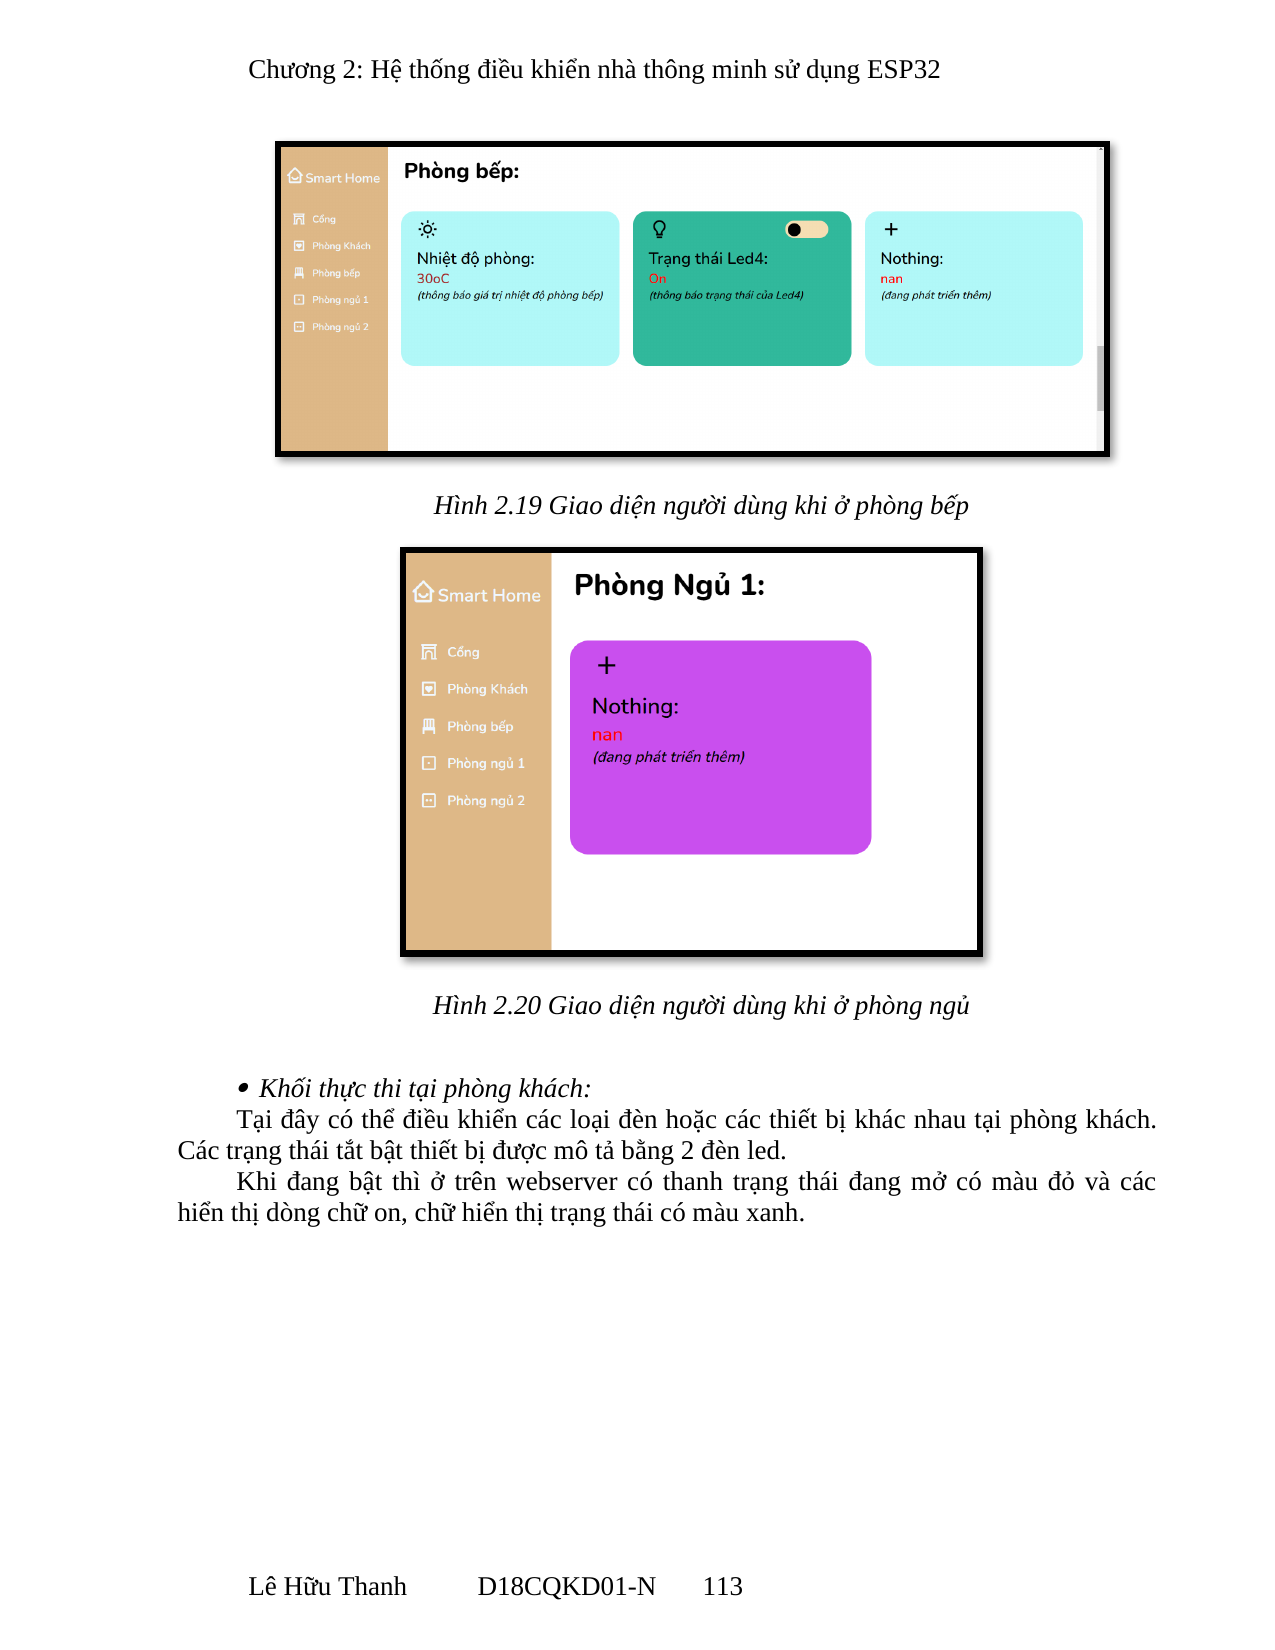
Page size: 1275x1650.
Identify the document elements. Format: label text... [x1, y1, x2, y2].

text Hình 2.19 Giao diện người dùng khi ở phòng bếp [177, 489, 1157, 520]
list Khi đang bật thì ở trên webserver có thanh trạng thái đang mở có màu đỏ và các hiển thị dòng chữ on, chữ hiển thị trạng thái có màu xanh. [177, 1165, 1157, 1228]
picture [281, 147, 1104, 451]
text Hình 2.20 Giao diện người dùng khi ở phòng ngủ [177, 989, 1157, 1020]
picture [406, 553, 977, 950]
list Tại đây có thể điều khiển các loại đèn hoặc các thiết bị khác nhau tại phòng khách. Các trạng thái tắt bật thiết bị được mô tả bằng 2 đèn led. [177, 1103, 1157, 1165]
list Khối thực thi tại phòng khách: [177, 1072, 1157, 1103]
